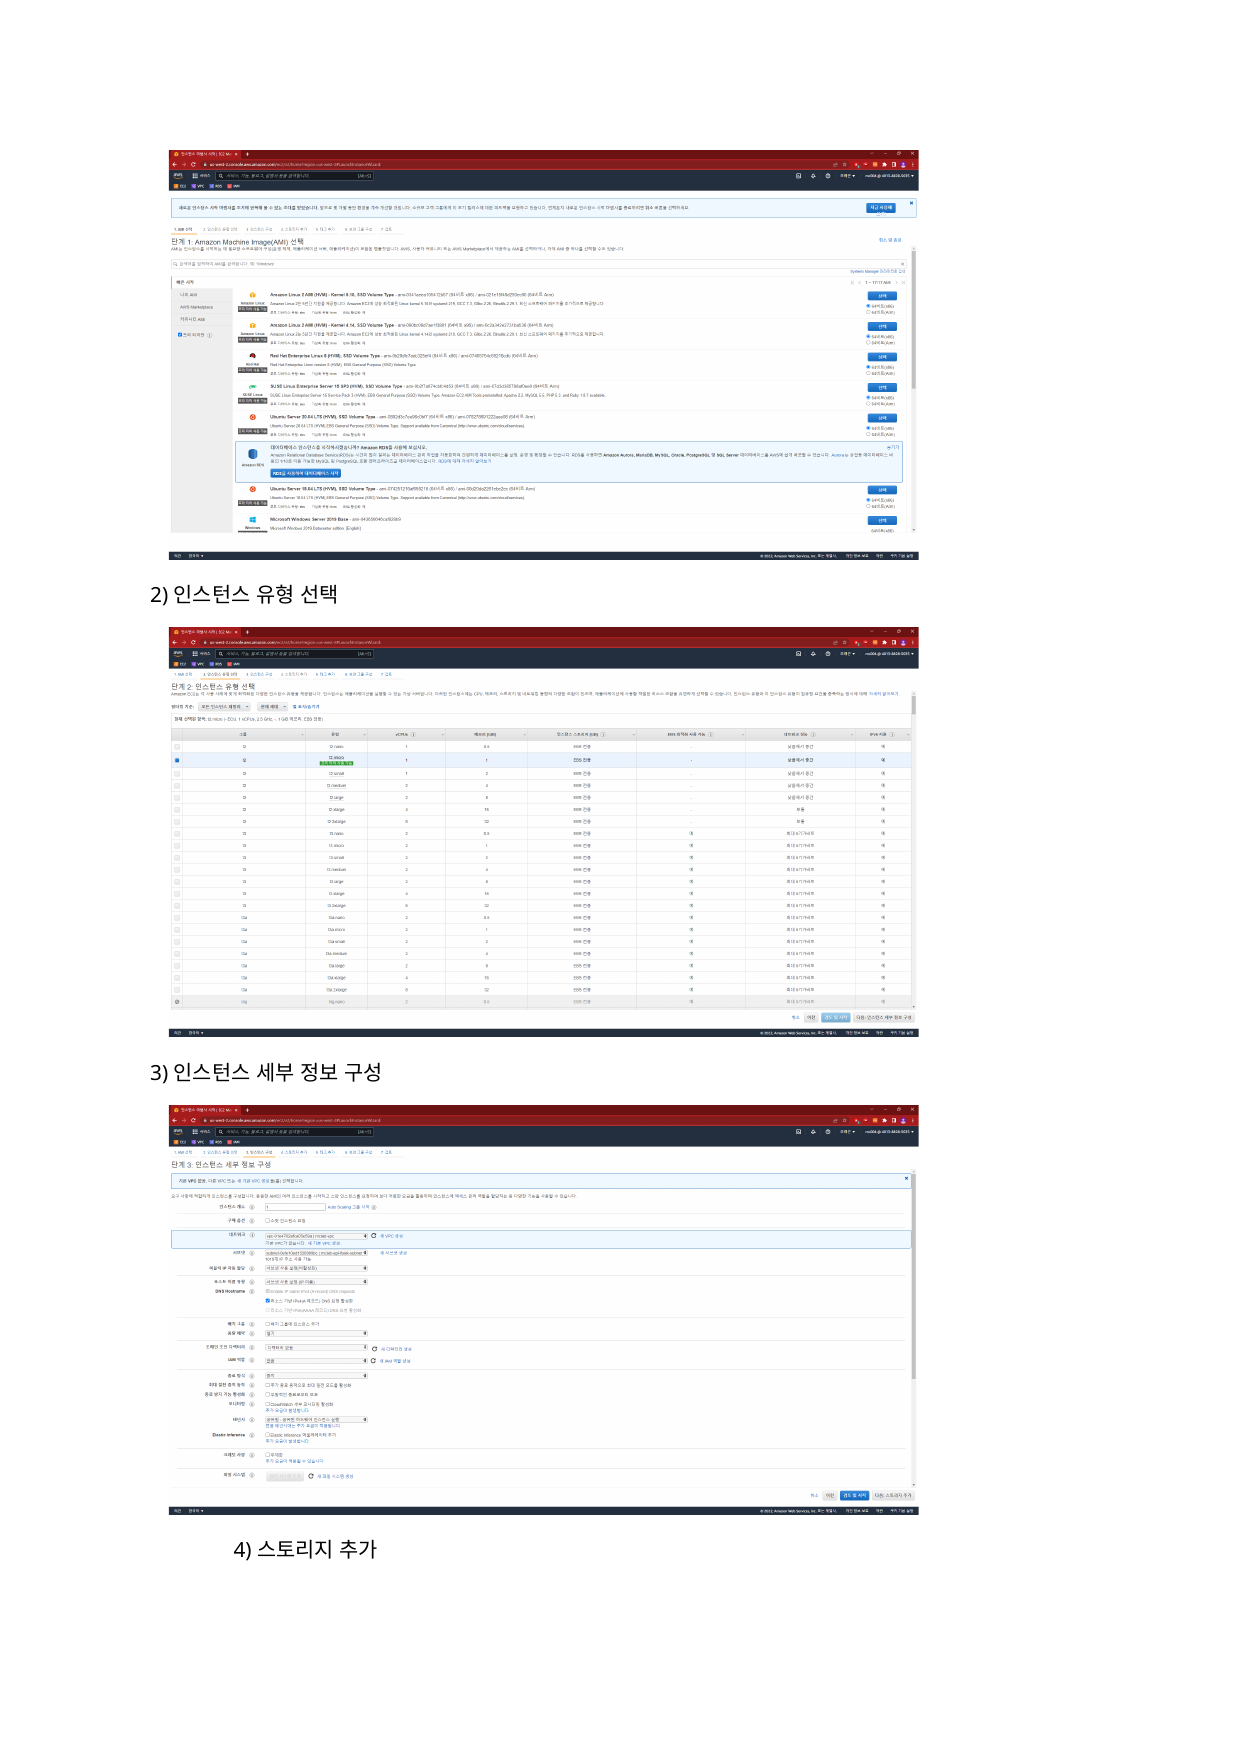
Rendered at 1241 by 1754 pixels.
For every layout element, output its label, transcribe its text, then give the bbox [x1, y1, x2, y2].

text 4) 스토리지 추가 [150, 1533, 1090, 1564]
text 2) 인스턴스 유형 선택 [150, 578, 1090, 608]
text 3) 인스턴스 세부 정보 구성 [150, 1056, 1090, 1086]
